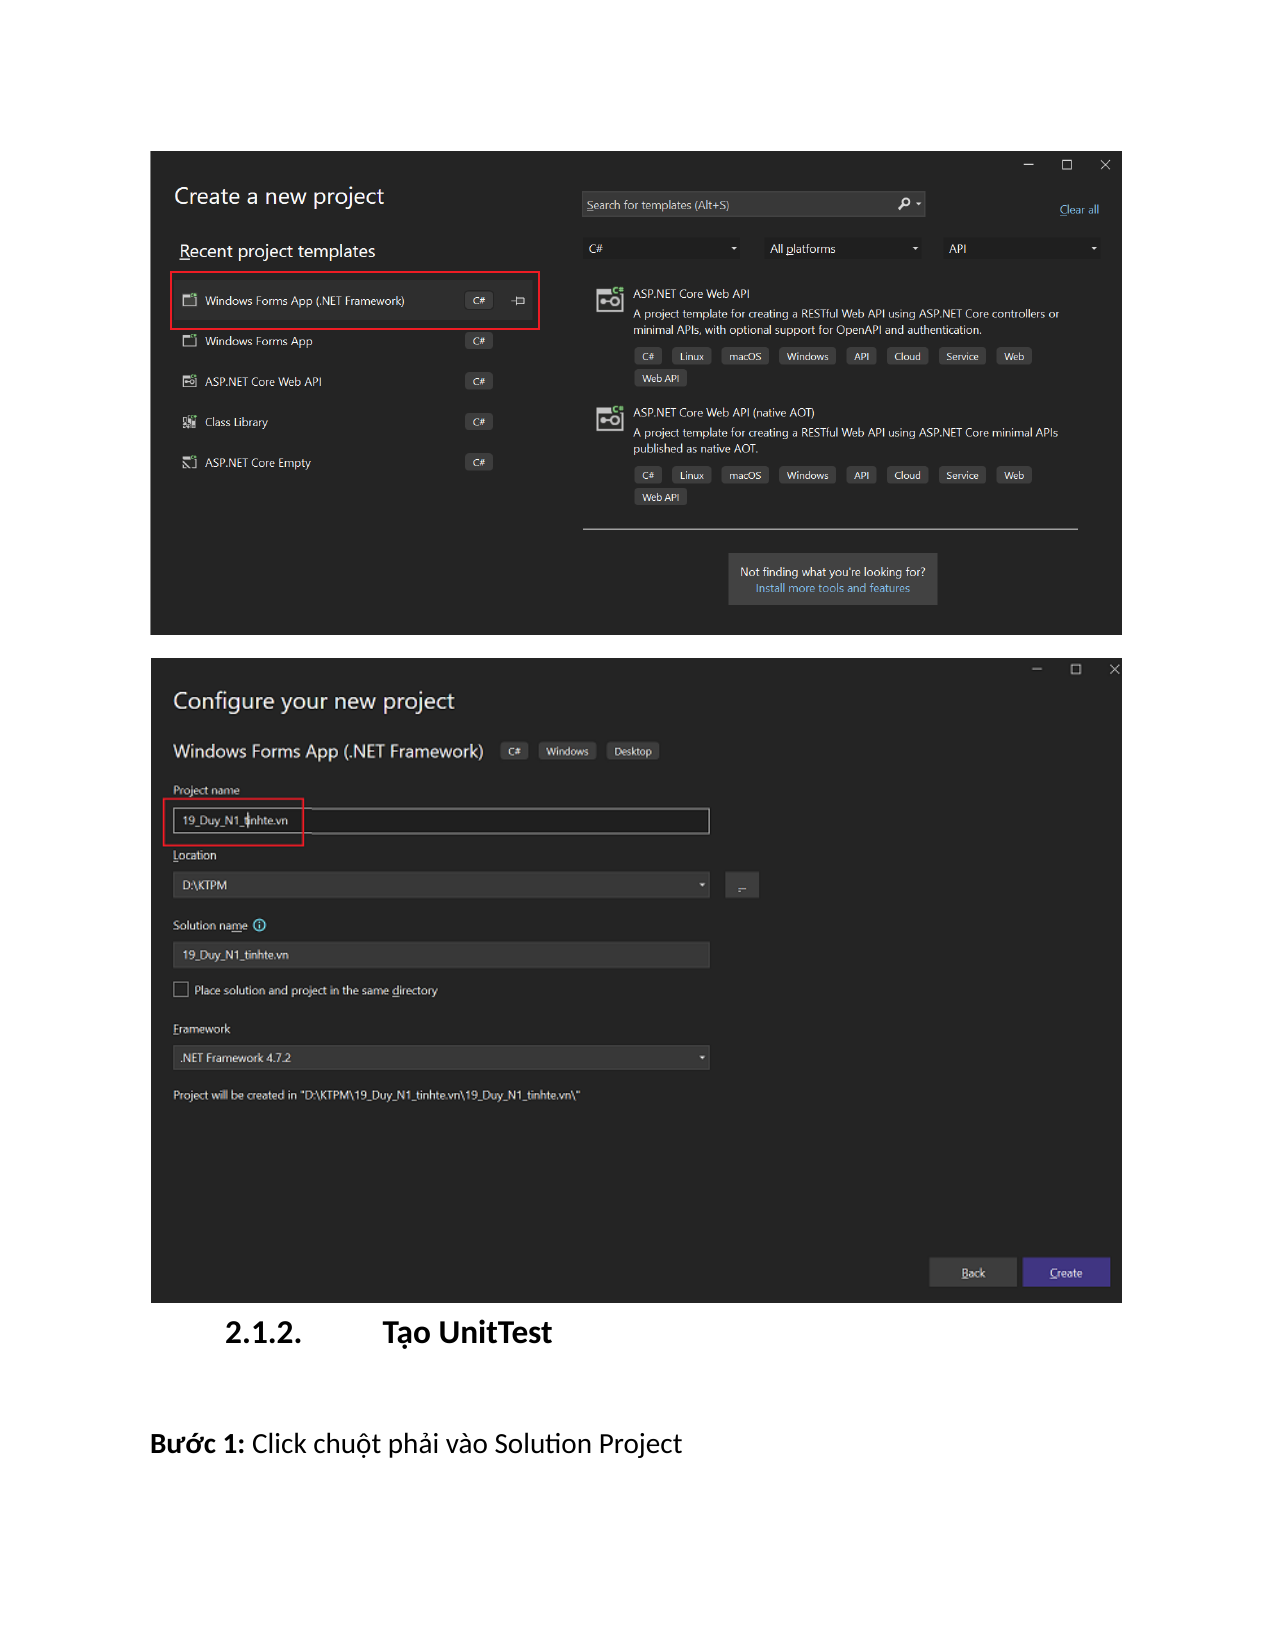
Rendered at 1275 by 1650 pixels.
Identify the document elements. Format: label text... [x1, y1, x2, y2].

picture [150, 658, 1122, 1302]
text Bước 1: Click chuột phải vào Solution Project [150, 1425, 1125, 1461]
picture [150, 150, 1122, 635]
